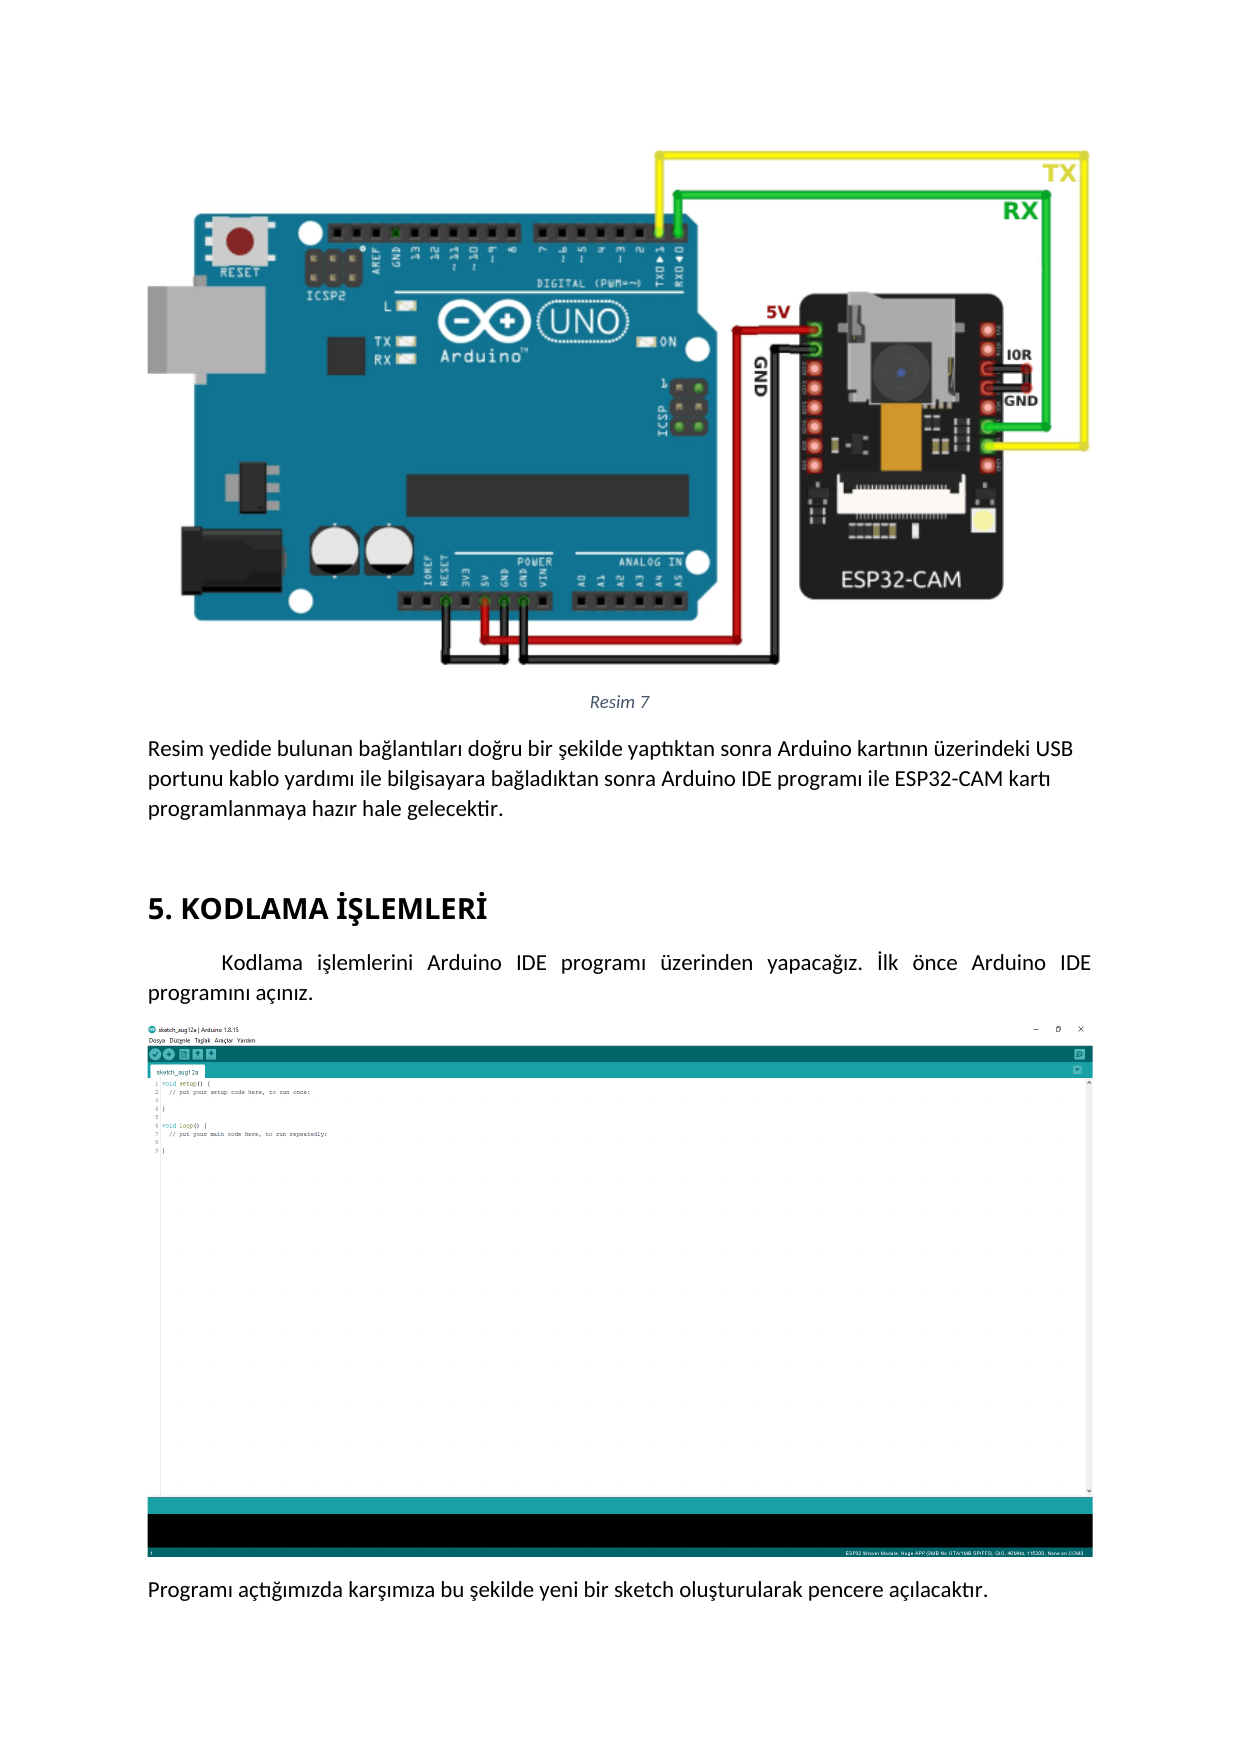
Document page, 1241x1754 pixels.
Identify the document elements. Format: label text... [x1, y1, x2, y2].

text Kodlama işlemlerini Arduino IDE programı üzerinden yapacağız. İlk önce Arduino IDE programını açınız. [148, 948, 1093, 1006]
text Programı açtığımızda karşımıza bu şekilde yeni bir sketch oluşturularak pencere açılacaktır. [148, 1575, 1093, 1603]
text 5. KODLAMA İŞLEMLERİ [148, 888, 1093, 928]
picture [147, 1025, 1093, 1557]
text Resim yedide bulunan bağlantıları doğru bir şekilde yaptıktan sonra Arduino kartının üzerindeki USB portunu kablo yardımı ile bilgisayara bağladıktan sonra Arduino IDE programı ile ESP32-CAM kartı programlanmaya hazır hale gelecektir. [148, 734, 1093, 823]
picture [147, 147, 1093, 672]
